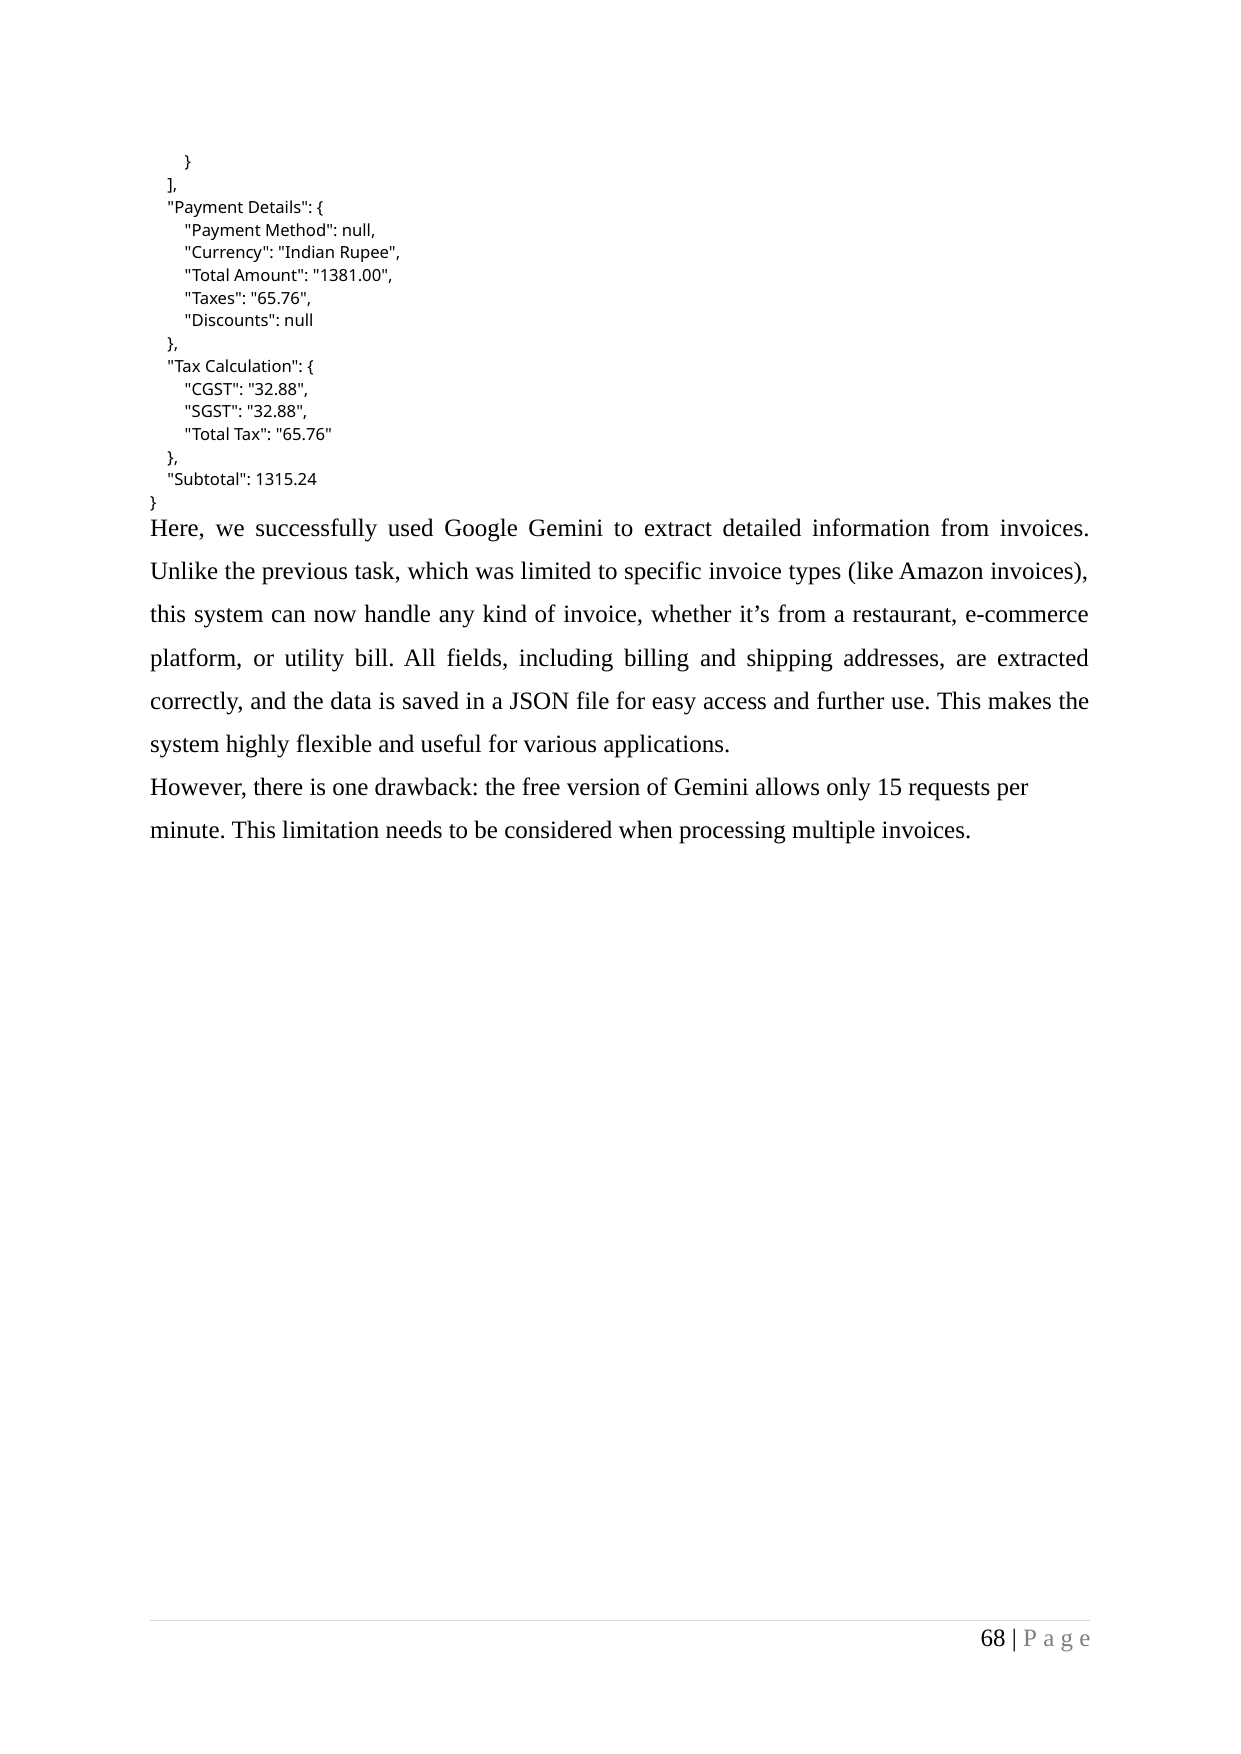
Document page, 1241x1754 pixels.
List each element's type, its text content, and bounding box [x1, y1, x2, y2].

text "Subtotal": 1315.24 [150, 468, 1090, 491]
text } [150, 150, 1090, 173]
text "Total Tax": "65.76" [150, 422, 1090, 445]
text "Payment Details": { [150, 195, 1090, 218]
text ], [150, 173, 1090, 195]
text However, there is one drawback: the free version of Gemini allows only 15 requests per minute. This limitation needs to be considered when processing multiple invoices. [150, 772, 1090, 844]
text "Tax Calculation": { [150, 354, 1090, 377]
text "Payment Method": null, [150, 218, 1090, 241]
text "CGST": "32.88", [150, 377, 1090, 400]
text Here, we successfully used Google Gemini to extract detailed information from invoices. Unlike the previous task, which was limited to specific invoice types (like Amazon invoices), this system can now handle any kind of invoice, whether it’s from a restaurant, e-commerce platform, or utility bill. All fields, including billing and shipping addresses, are extracted correctly, and the data is saved in a JSON file for easy access and further use. This makes the system highly flexible and useful for various applications. [150, 513, 1090, 758]
text "Total Amount": "1381.00", [150, 263, 1090, 286]
text "Taxes": "65.76", [150, 286, 1090, 309]
text } [150, 491, 1090, 513]
text "Currency": "Indian Rupee", [150, 241, 1090, 263]
text }, [150, 445, 1090, 468]
text "Discounts": null [150, 309, 1090, 332]
text }, [150, 332, 1090, 354]
text "SGST": "32.88", [150, 400, 1090, 422]
